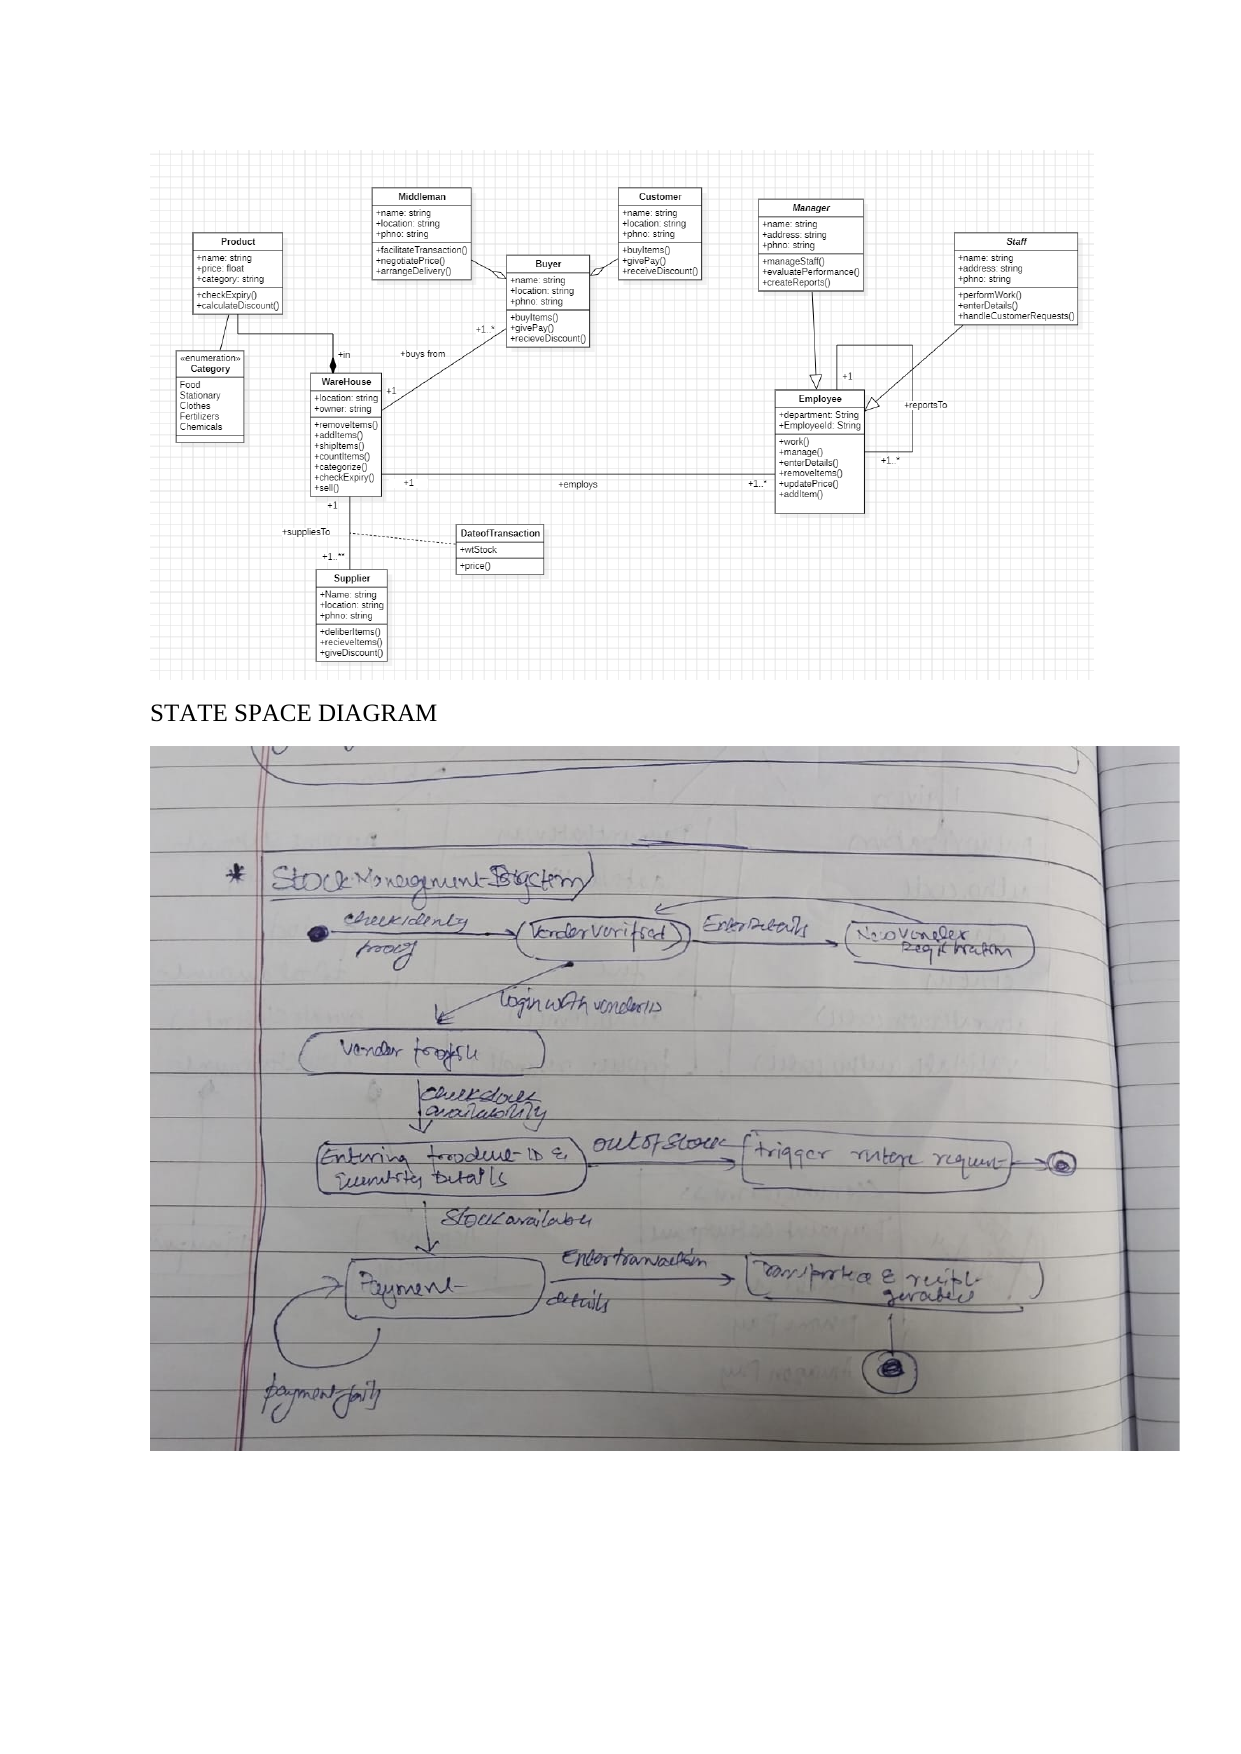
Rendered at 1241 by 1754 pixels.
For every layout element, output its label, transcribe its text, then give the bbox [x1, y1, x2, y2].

picture [150, 150, 1094, 680]
picture [150, 746, 1180, 1451]
text STATE SPACE DIAGRAM [150, 698, 1090, 727]
